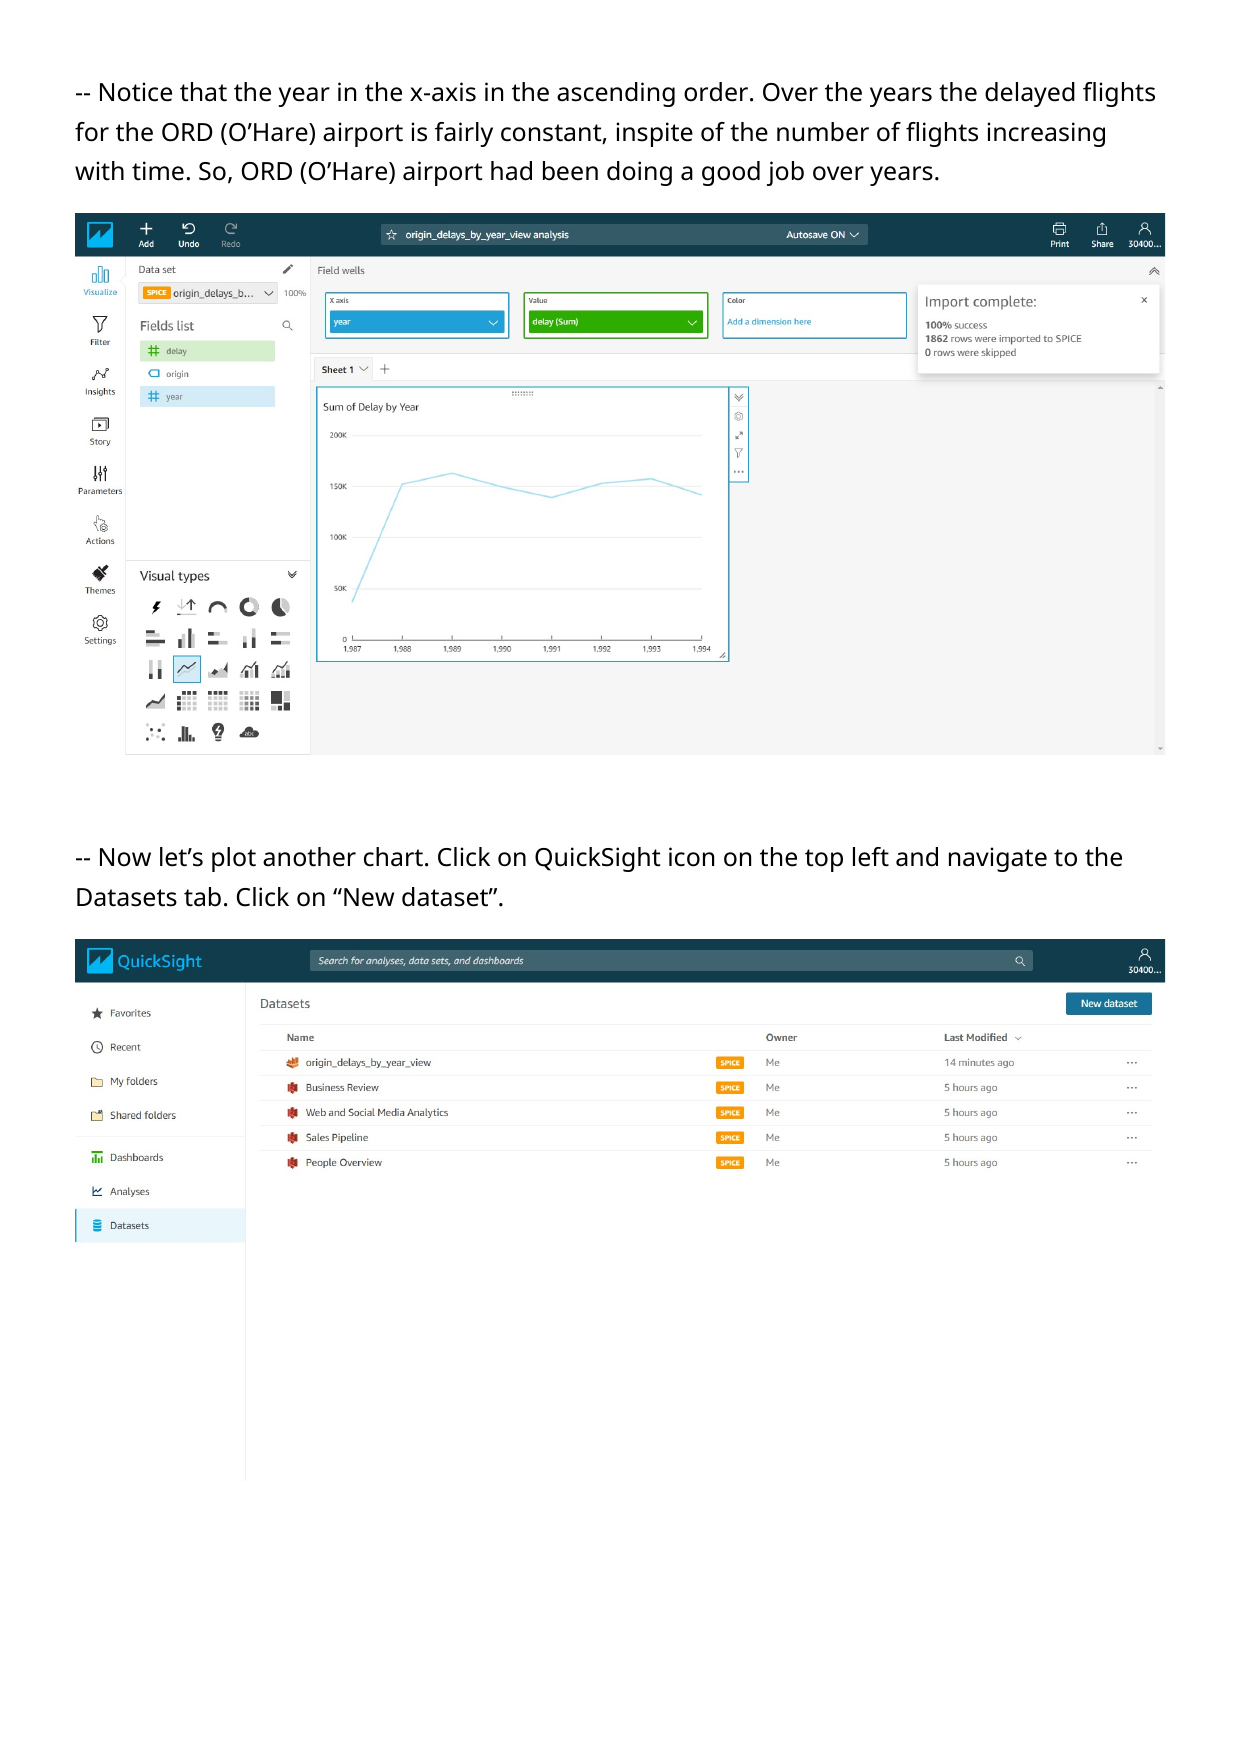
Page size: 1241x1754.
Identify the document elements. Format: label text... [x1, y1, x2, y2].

text -- Notice that the year in the x-axis in the ascending order. Over the years the delayed flights for the ORD (O’Hare) airport is fairly constant, inspite of the number of flights increasing with time. So, ORD (O’Hare) airport had been doing a good job over years. [75, 75, 1165, 187]
text -- Now let’s plot another chart. Click on QuickSight icon on the top left and navigate to the Datasets tab. Click on “New dataset”. [75, 840, 1165, 913]
